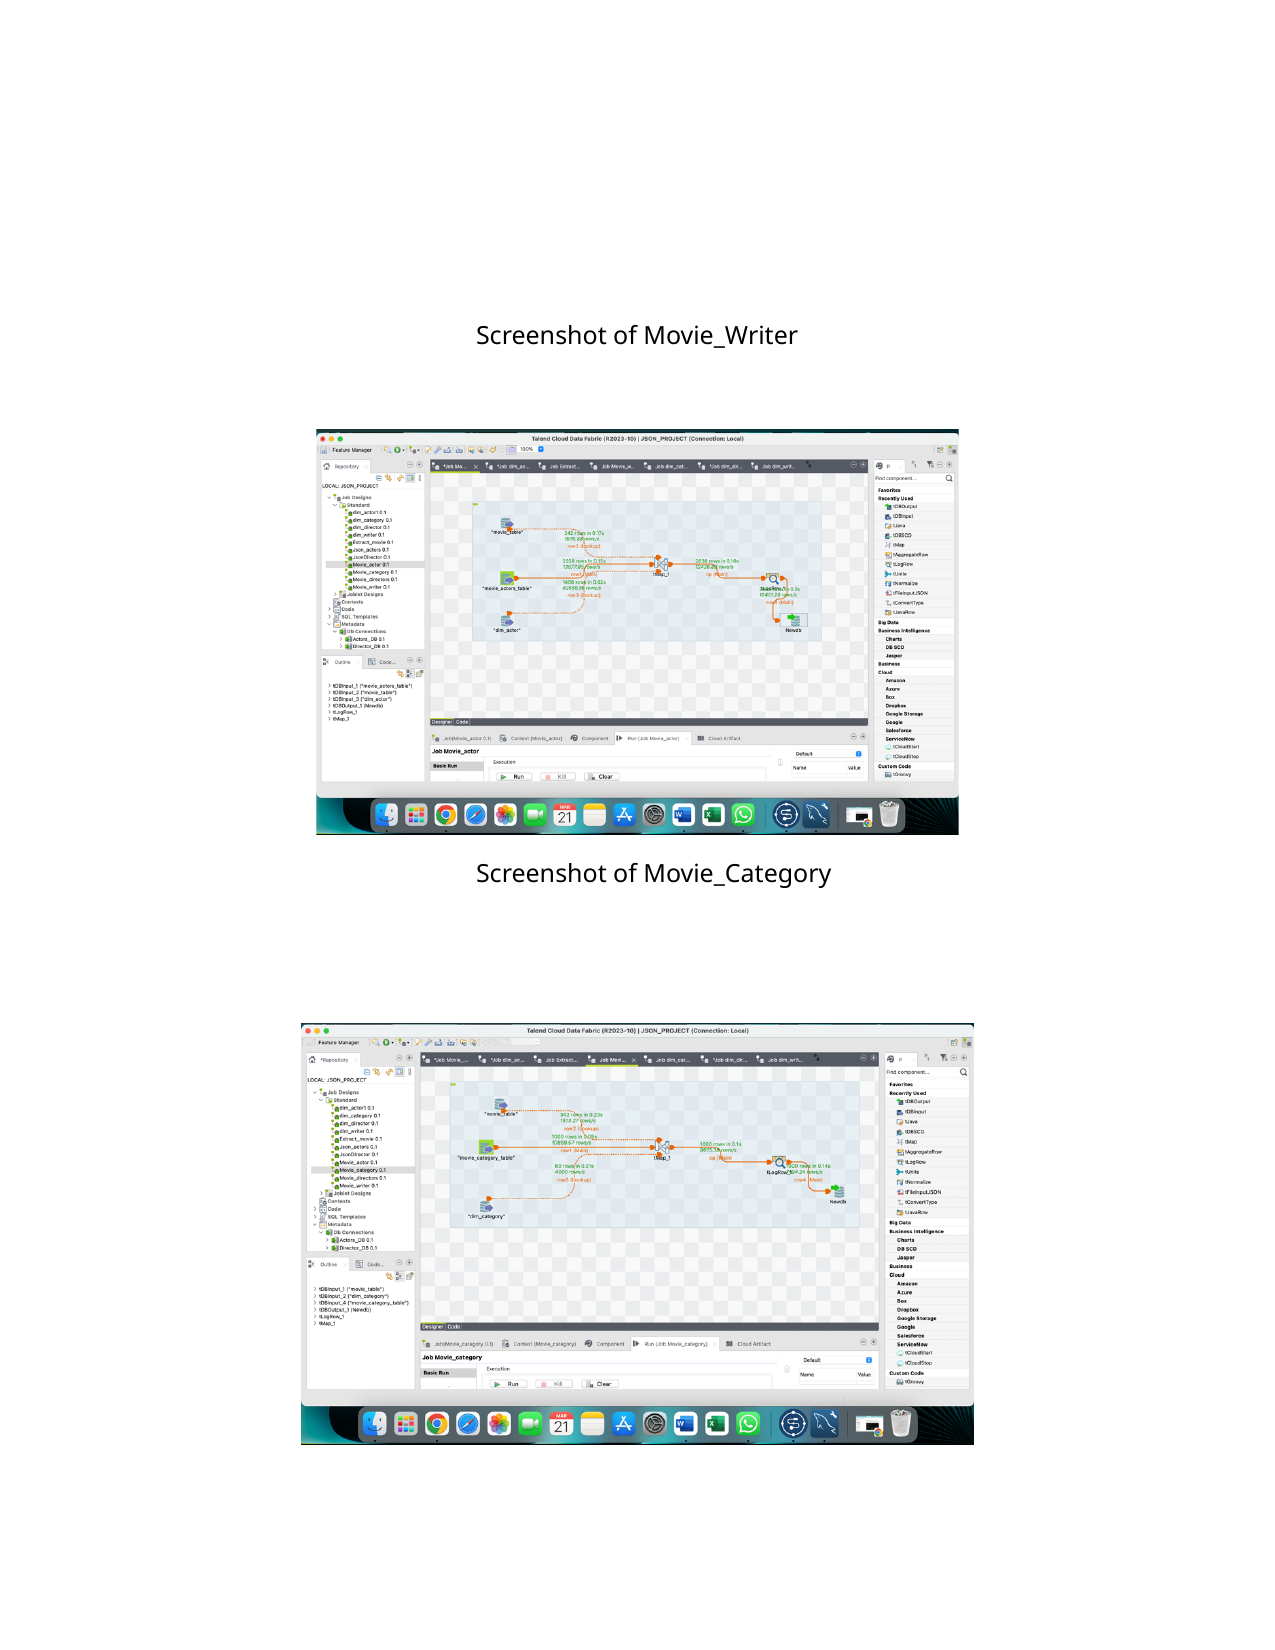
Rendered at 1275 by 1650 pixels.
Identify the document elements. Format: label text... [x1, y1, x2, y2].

text Screenshot of Movie_Writer [150, 317, 1125, 352]
picture [301, 1023, 974, 1445]
picture [316, 429, 959, 835]
text Screenshot of Movie_Category [150, 856, 1125, 890]
